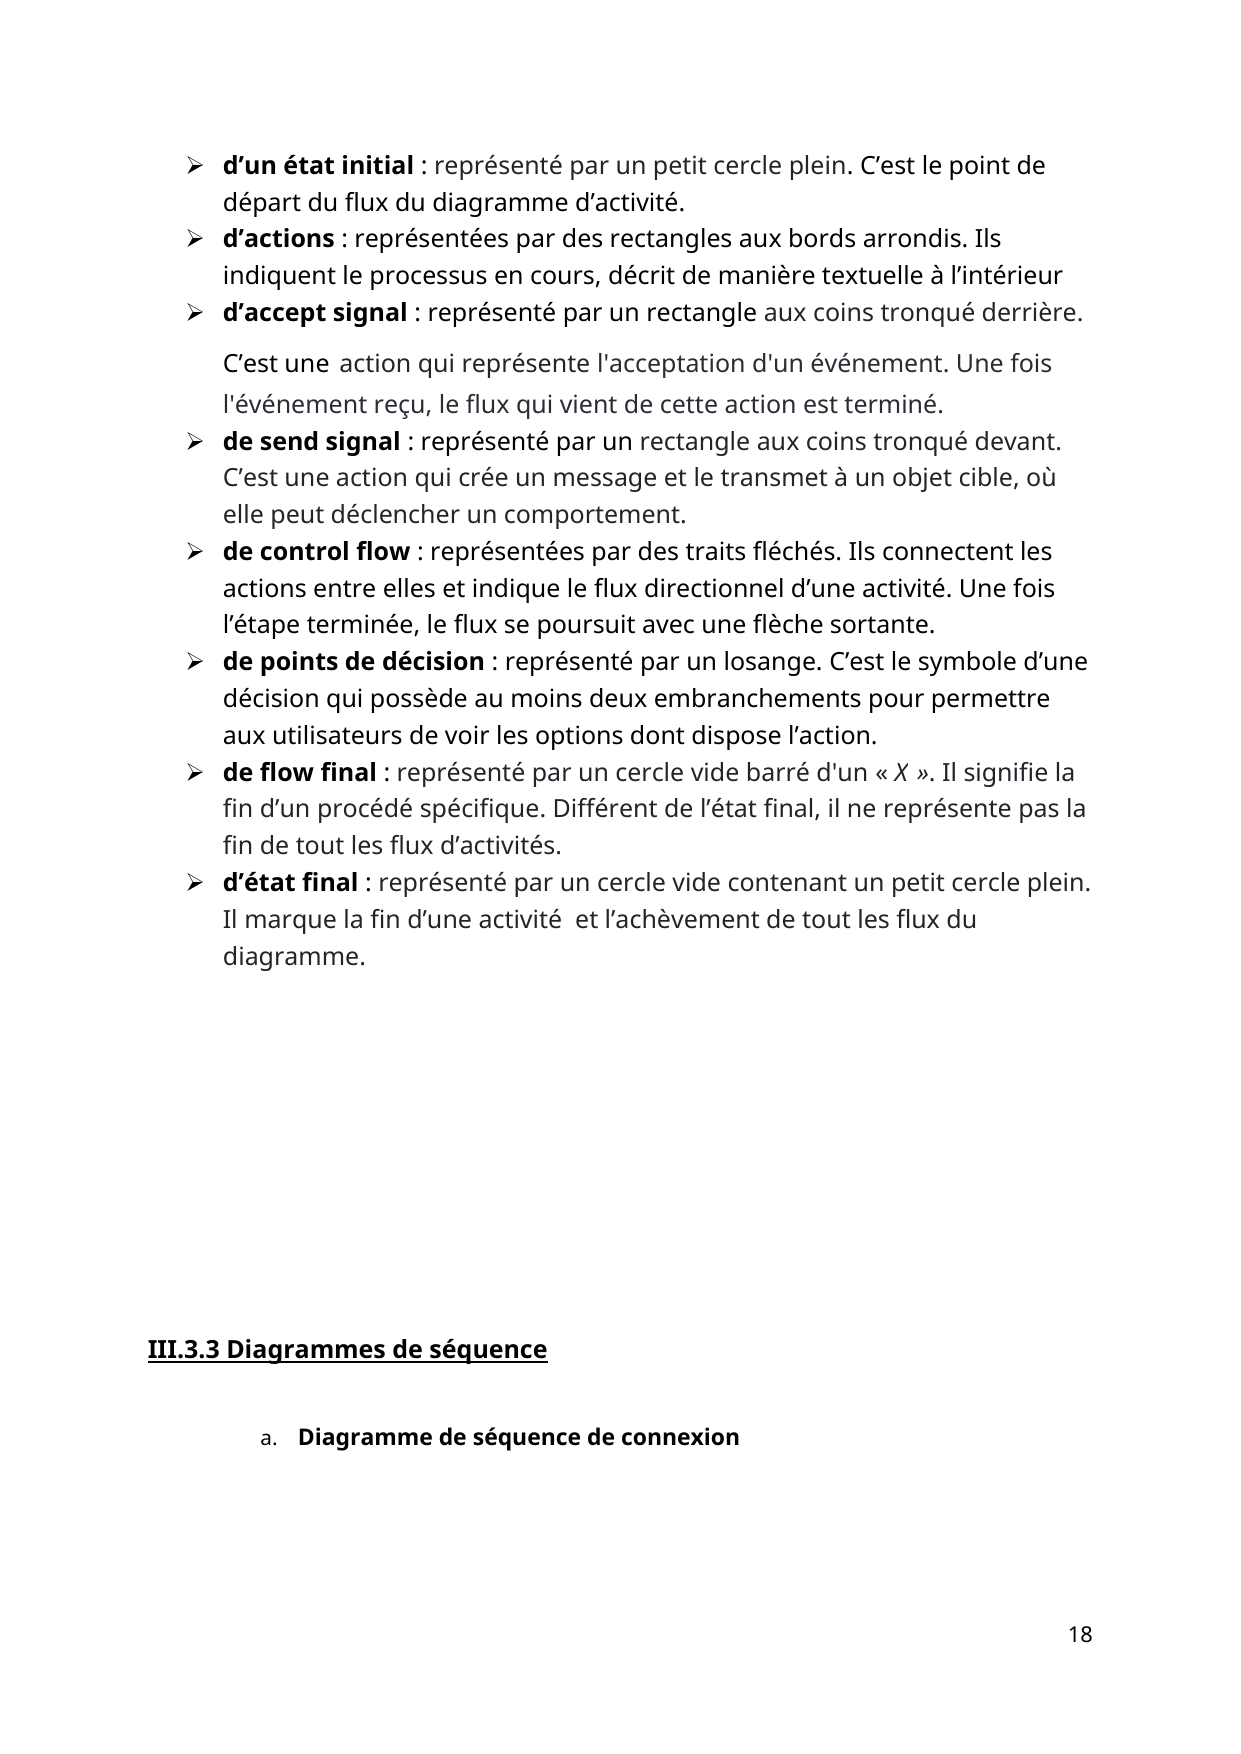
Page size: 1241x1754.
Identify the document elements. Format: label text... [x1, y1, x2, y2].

list de flow final : représenté par un cercle vide barré d'un « X ». Il signifie la fin d’un procédé spécifique. Différent de l’état final, il ne représente pas la fin de tout les flux d’activités. [185, 754, 1093, 862]
list de send signal : représenté par un rectangle aux coins tronqué devant. C’est une action qui crée un message et le transmet à un objet cible, où elle peut déclencher un comportement. [185, 423, 1093, 531]
list de control flow : représentées par des traits fléchés. Ils connectent les actions entre elles et indique le flux directionnel d’une activité. Une fois l’étape terminée, le flux se poursuit avec une flèche sortante. [185, 534, 1093, 641]
list d’actions : représentées par des rectangles aux bords arrondis. Ils indiquent le processus en cours, décrit de manière textuelle à l’intérieur [185, 221, 1093, 292]
list d’état final : représenté par un cercle vide contenant un petit cercle plein. Il marque la fin d’une activité et l’achèvement de tout les flux du diagramme. [185, 864, 1093, 972]
list de points de décision : représenté par un losange. C’est le symbole d’une décision qui possède au moins deux embranchements pour permettre aux utilisateurs de voir les options dont dispose l’action. [185, 644, 1093, 752]
list Diagramme de séquence de connexion [260, 1420, 1093, 1452]
list d’accept signal : représenté par un rectangle aux coins tronqué derrière. C’est une action qui représente l'acceptation d'un événement. Une fois l'événement reçu, le flux qui vient de cette action est terminé. [185, 295, 1093, 421]
text III.3.3 Diagrammes de séquence [148, 1332, 1093, 1366]
list d’un état initial : représenté par un petit cercle plein. C’est le point de départ du flux du diagramme d’activité. [185, 148, 1093, 218]
